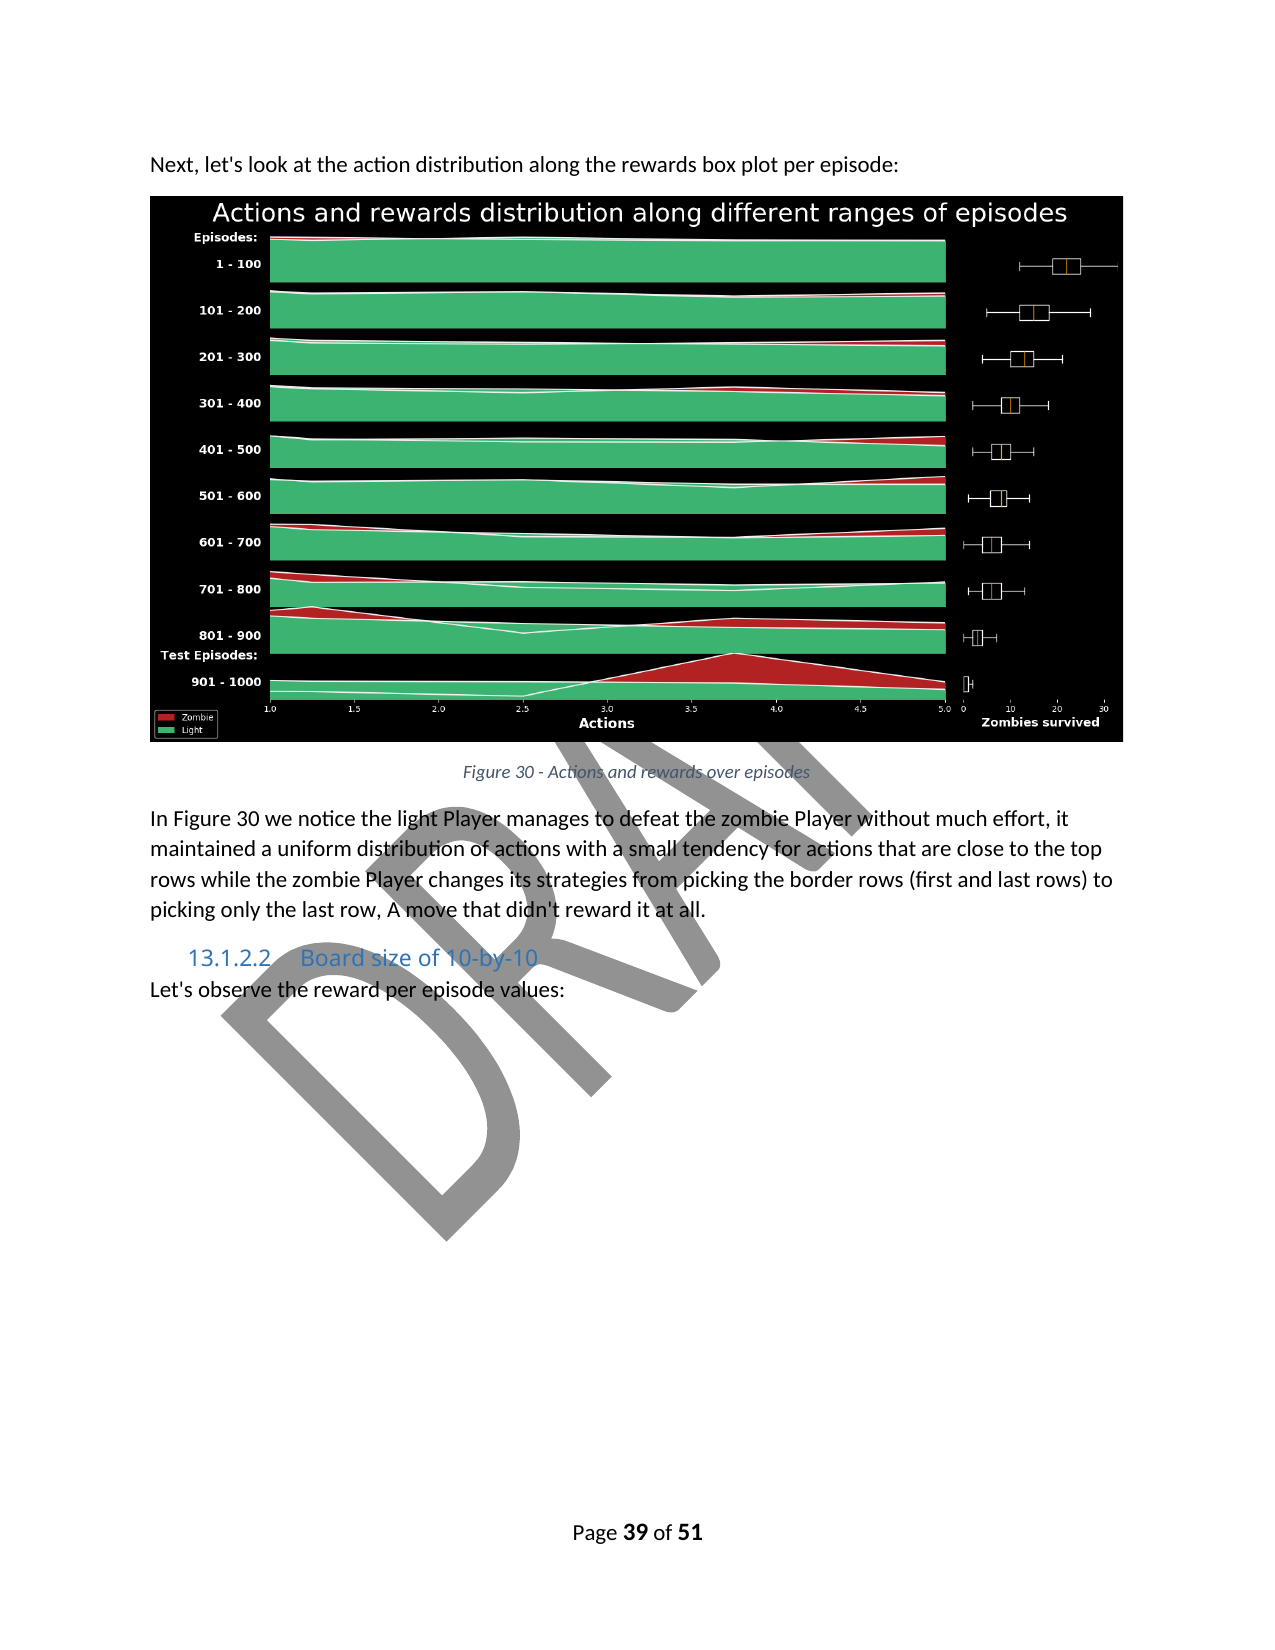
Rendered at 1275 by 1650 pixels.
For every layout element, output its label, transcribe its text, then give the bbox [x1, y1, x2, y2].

subtitle Board size of 10-by-10 [187, 942, 1125, 973]
text In Figure 14 we notice the light Player manages to defeat the zombie Player without much effort, it maintained a uniform distribution of actions with a small tendency for actions that are close to the top rows while the zombie Player changes its strategies from picking the border rows (first and last rows) to picking only the last row, A move that didn't reward it at all. [150, 804, 1125, 923]
text Figure 30 - Actions and rewards over episodes [150, 761, 1125, 783]
text Let's observe the reward per episode values: [150, 976, 1125, 1003]
picture [150, 196, 1124, 742]
text Next, let's look at the action distribution along the rewards box plot per episode: [150, 150, 1125, 178]
